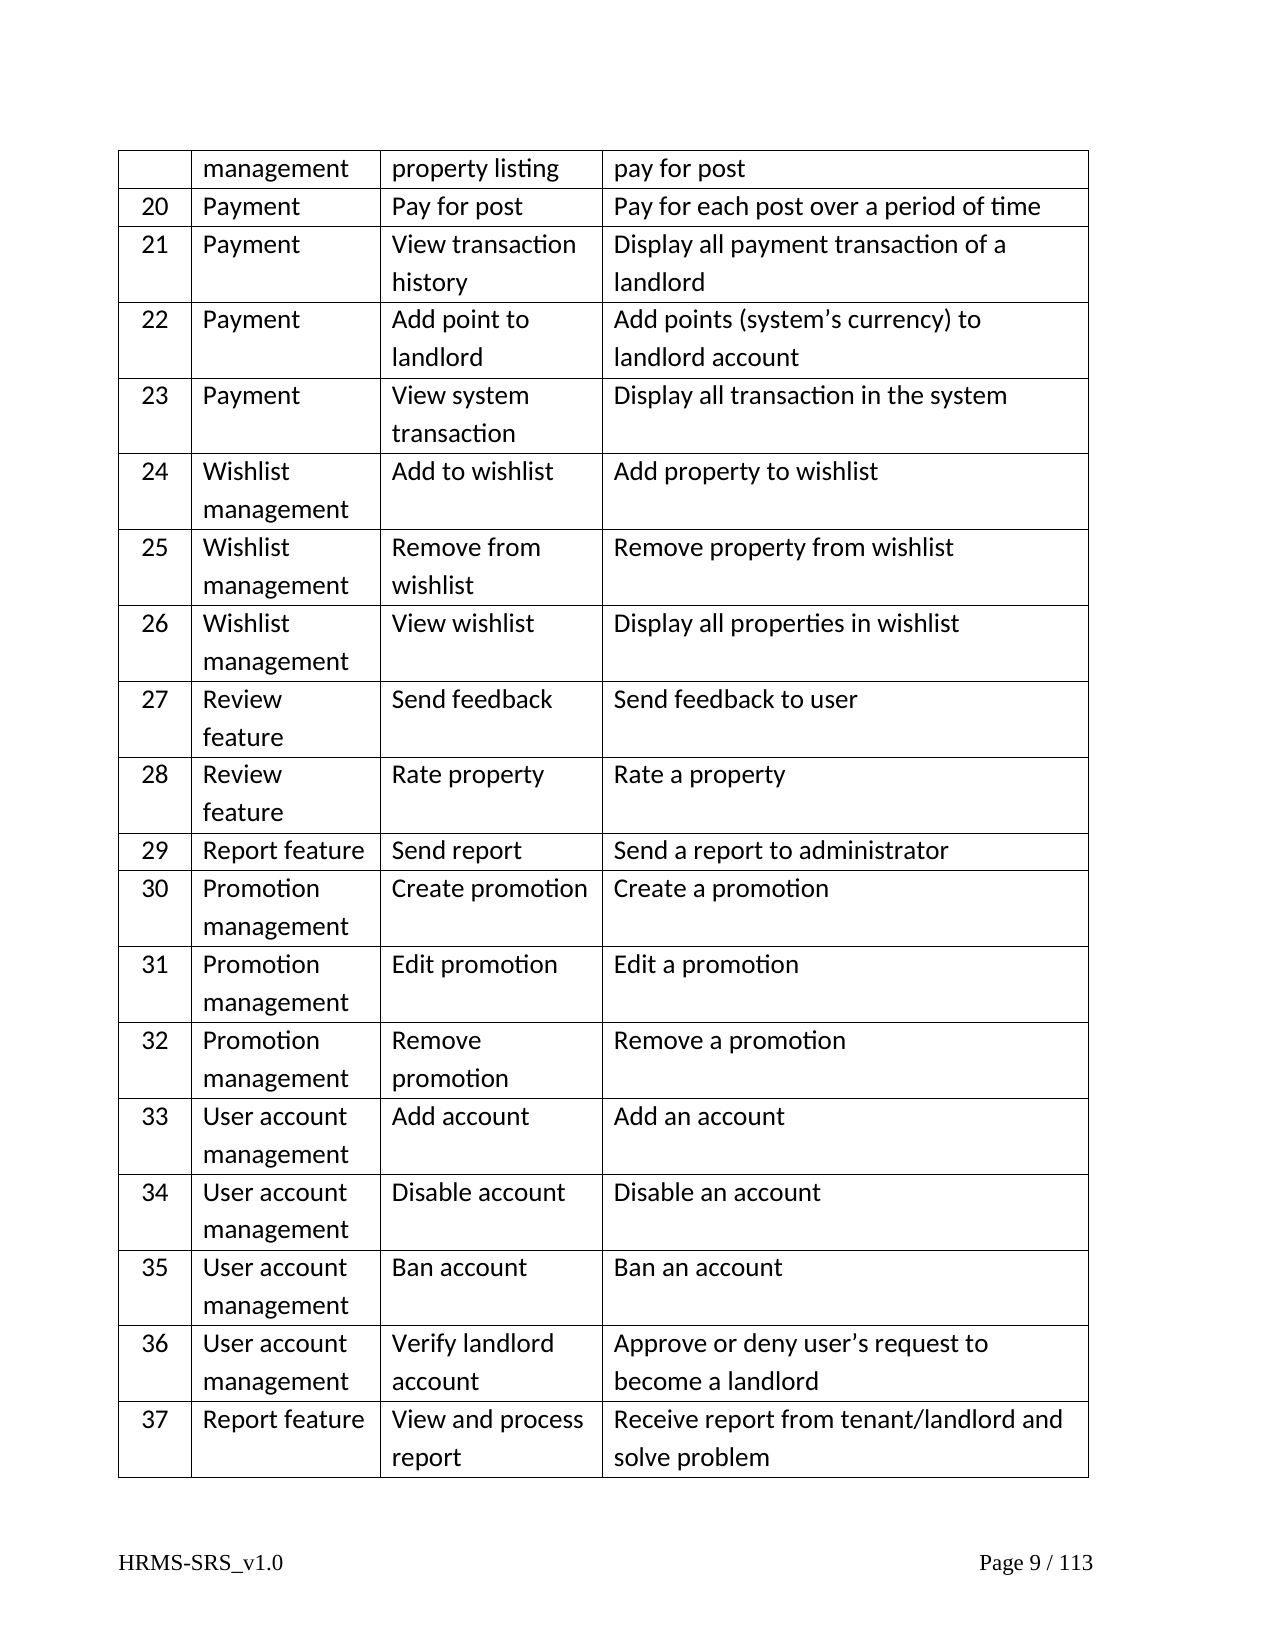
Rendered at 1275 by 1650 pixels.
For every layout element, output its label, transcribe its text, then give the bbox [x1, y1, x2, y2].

table_cell Ban account [381, 1251, 602, 1325]
table_cell Wishlist management [192, 606, 380, 681]
table_cell 33 [119, 1099, 191, 1174]
table_cell Payment [192, 189, 380, 226]
table_cell 29 [119, 834, 191, 870]
table_cell Payment [192, 303, 380, 377]
table_cell Add points (system’s currency) to landlord account [603, 303, 1088, 377]
table_cell 26 [119, 606, 191, 681]
table_cell Pay for each post over a period of time [603, 189, 1088, 226]
table_cell Add point to landlord [381, 303, 602, 377]
table_cell Remove promotion [381, 1023, 602, 1098]
table_cell Wishlist management [192, 530, 380, 605]
table_cell Ban an account [603, 1251, 1088, 1325]
table_cell Add to wishlist [381, 454, 602, 529]
table_cell User account management [192, 1175, 380, 1249]
table_cell Rate property [381, 758, 602, 832]
table_cell Report feature [192, 834, 380, 870]
table_cell Rate a property [603, 758, 1088, 832]
table_cell Send report [381, 834, 602, 870]
table_cell Disable an account [603, 1175, 1088, 1249]
table_cell 22 [119, 303, 191, 377]
table_cell 30 [119, 871, 191, 946]
table_cell Add property to wishlist [603, 454, 1088, 529]
table_cell 27 [119, 682, 191, 757]
table_cell Add account [381, 1099, 602, 1174]
table_cell 36 [119, 1326, 191, 1401]
table_cell Review feature [192, 682, 380, 757]
table_cell 35 [119, 1251, 191, 1325]
table_cell Display all properties in wishlist [603, 606, 1088, 681]
table_cell Disable account [381, 1175, 602, 1249]
table_cell Remove property from wishlist [603, 530, 1088, 605]
table_cell Display all payment transaction of a landlord [603, 227, 1088, 302]
table_cell 23 [119, 379, 191, 453]
table_cell User account management [192, 1251, 380, 1325]
table_cell Send a report to administrator [603, 834, 1088, 870]
table_cell Create a promotion [603, 871, 1088, 946]
table_cell Promotion management [192, 871, 380, 946]
table_cell Remove from wishlist [381, 530, 602, 605]
table_cell User account management [192, 1326, 380, 1401]
table_cell 20 [119, 189, 191, 226]
table_cell Receive report from tenant/landlord and solve problem [603, 1402, 1088, 1477]
table_cell Promotion management [192, 947, 380, 1022]
table_cell Create promotion [381, 871, 602, 946]
table_cell Send feedback to user [603, 682, 1088, 757]
table_cell Property management [192, 151, 380, 188]
table_cell Review feature [192, 758, 380, 832]
table_cell Promotion management [192, 1023, 380, 1098]
table_cell View wishlist [381, 606, 602, 681]
table_cell View transaction history [381, 227, 602, 302]
table_cell Payment [192, 379, 380, 453]
table_cell Payment [192, 227, 380, 302]
table_cell Add an account [603, 1099, 1088, 1174]
table_cell Verify landlord account [381, 1326, 602, 1401]
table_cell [381, 151, 602, 188]
table_cell View system transaction [381, 379, 602, 453]
table_cell Edit promotion [381, 947, 602, 1022]
table_cell Display all transaction in the system [603, 379, 1088, 453]
table_cell 32 [119, 1023, 191, 1098]
table_cell 37 [119, 1402, 191, 1477]
table_cell 19 [119, 151, 191, 188]
table_cell 25 [119, 530, 191, 605]
table_cell 31 [119, 947, 191, 1022]
table_cell Report feature [192, 1402, 380, 1477]
table_cell Approve or deny user’s request to become a landlord [603, 1326, 1088, 1401]
table_cell Wishlist management [192, 454, 380, 529]
table_cell 21 [119, 227, 191, 302]
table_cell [603, 151, 1088, 188]
table_cell Remove a promotion [603, 1023, 1088, 1098]
table_cell Edit a promotion [603, 947, 1088, 1022]
table_cell Send feedback [381, 682, 602, 757]
table_cell Pay for post [381, 189, 602, 226]
table_cell 28 [119, 758, 191, 832]
table_cell 34 [119, 1175, 191, 1249]
table_cell View and process report [381, 1402, 602, 1477]
table_cell 24 [119, 454, 191, 529]
table_cell User account management [192, 1099, 380, 1174]
